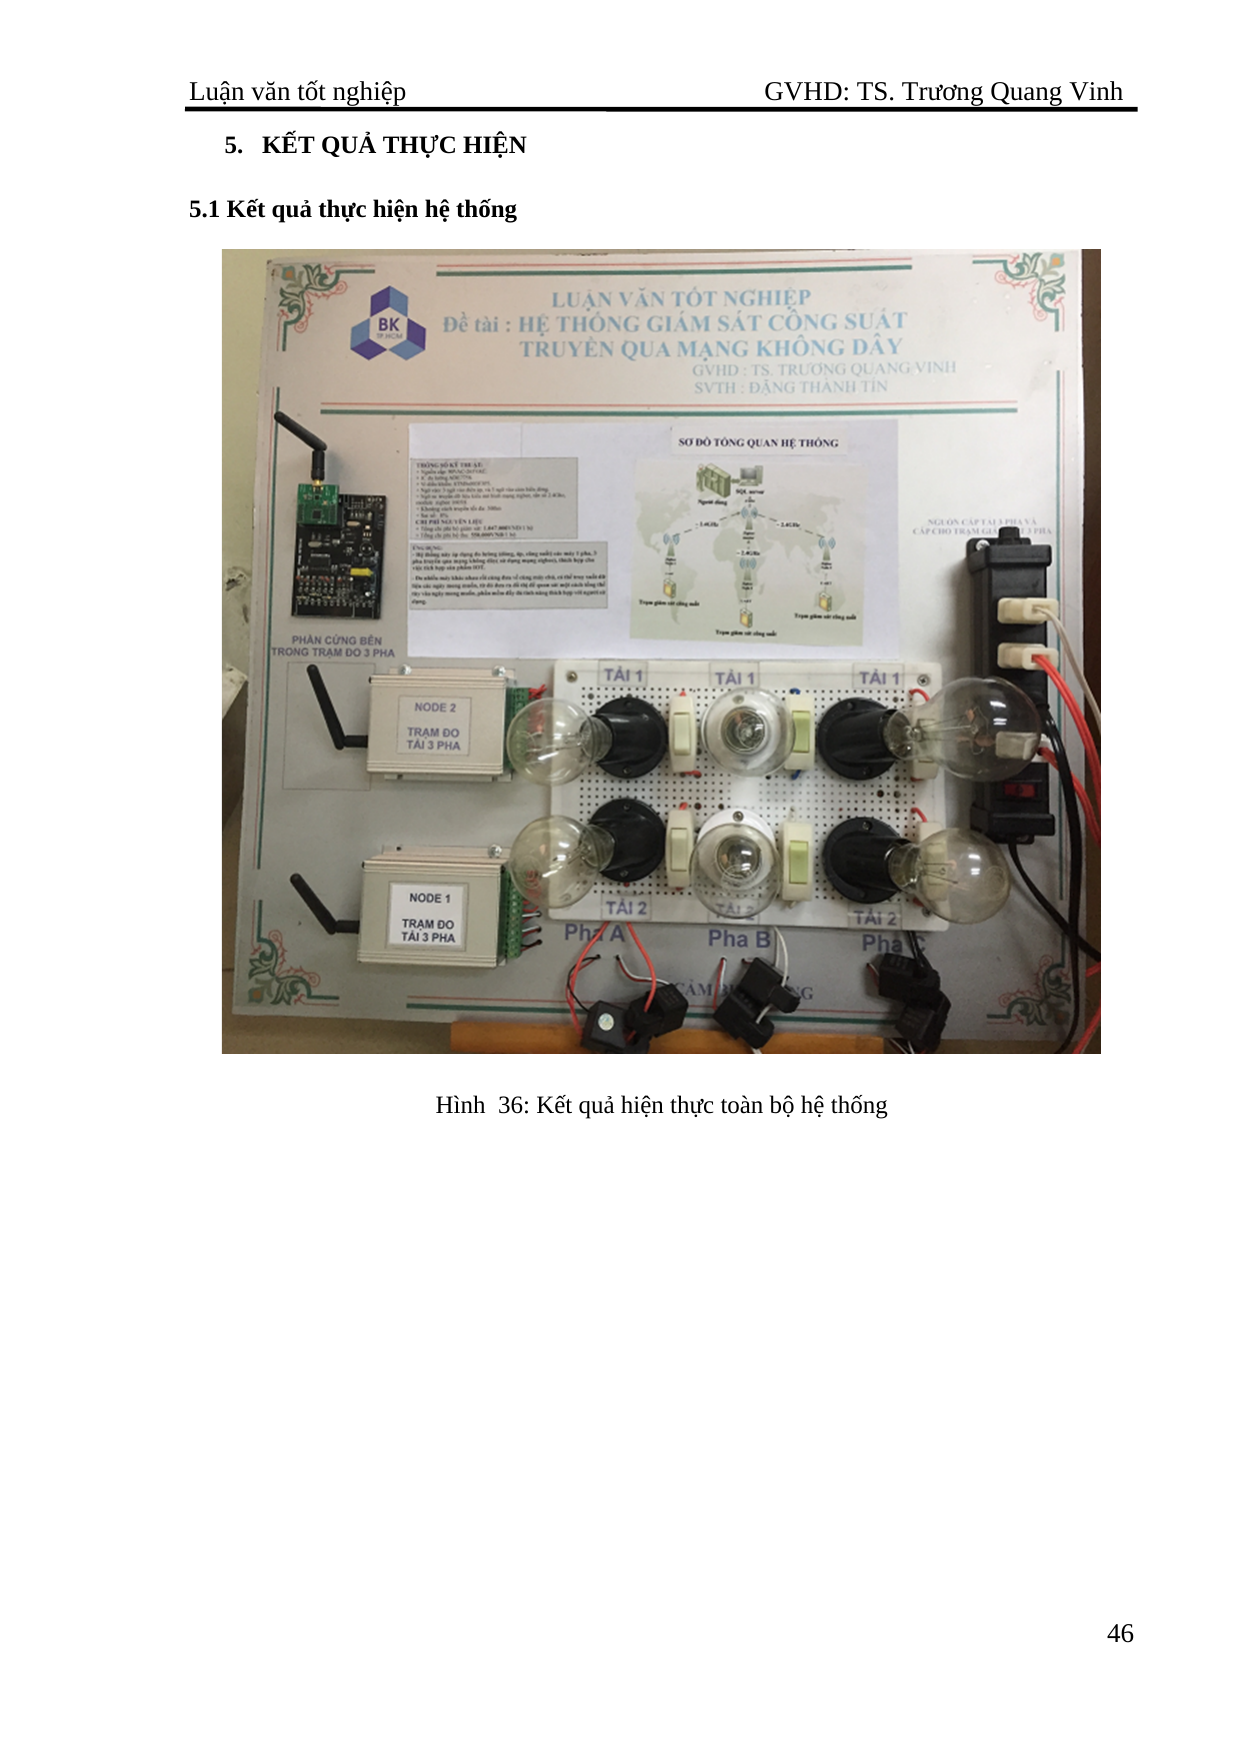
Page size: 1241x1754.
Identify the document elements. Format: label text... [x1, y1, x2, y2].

picture [221, 249, 1101, 1054]
text Hình 36: Kết quả hiện thực toàn bộ hệ thống [189, 1090, 1134, 1119]
subtitle 5.1 Kết quả thực hiện hệ thống [189, 194, 1134, 223]
subtitle KẾT QUẢ THỰC HIỆN [224, 130, 1134, 159]
